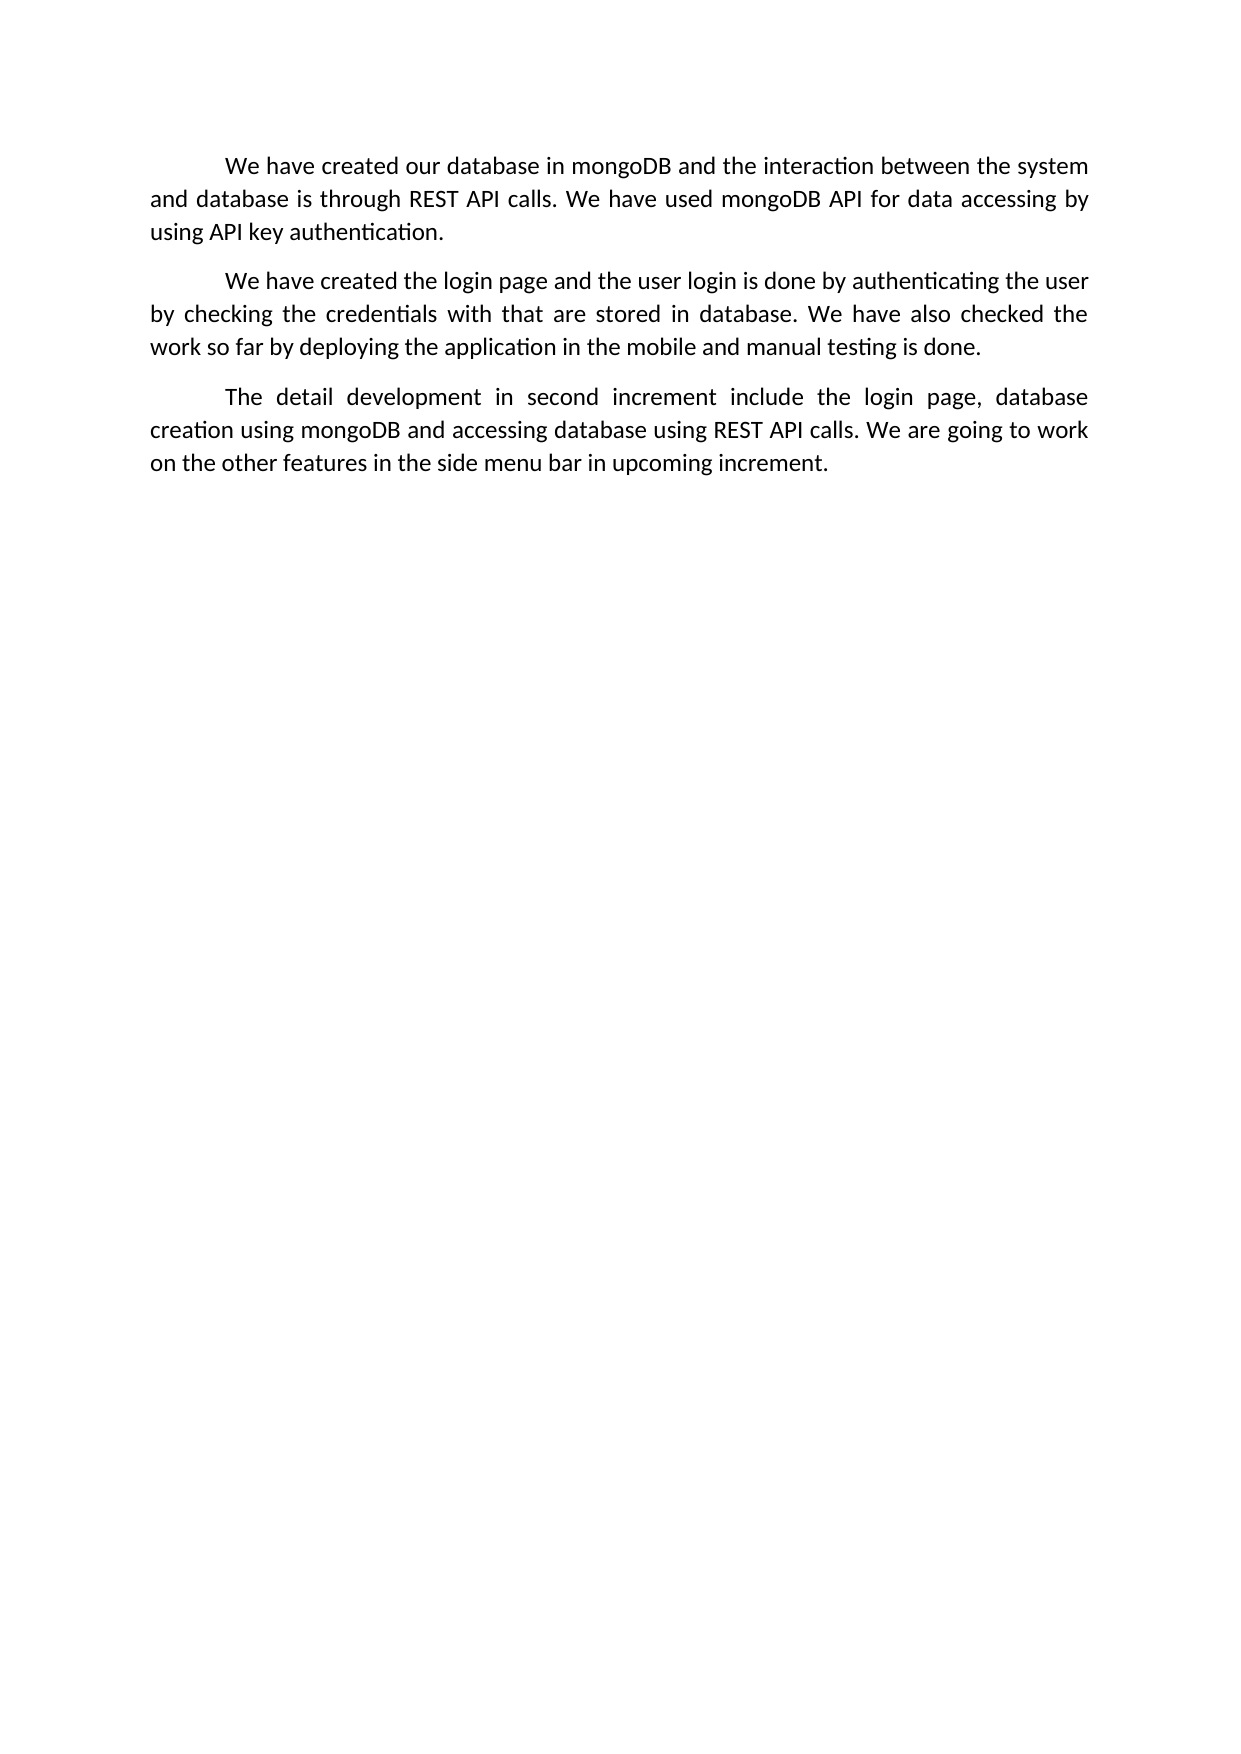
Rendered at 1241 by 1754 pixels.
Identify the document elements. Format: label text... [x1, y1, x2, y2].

text The detail development in second increment include the login page, database creation using mongoDB and accessing database using REST API calls. We are going to work on the other features in the side menu bar in upcoming increment. [150, 381, 1090, 477]
text We have created the login page and the user login is done by authenticating the user by checking the credentials with that are stored in database. We have also checked the work so far by deploying the application in the mobile and manual testing is done. [150, 265, 1090, 362]
text We have created our database in mongoDB and the interaction between the system and database is through REST API calls. We have used mongoDB API for data accessing by using API key authentication. [150, 150, 1090, 246]
